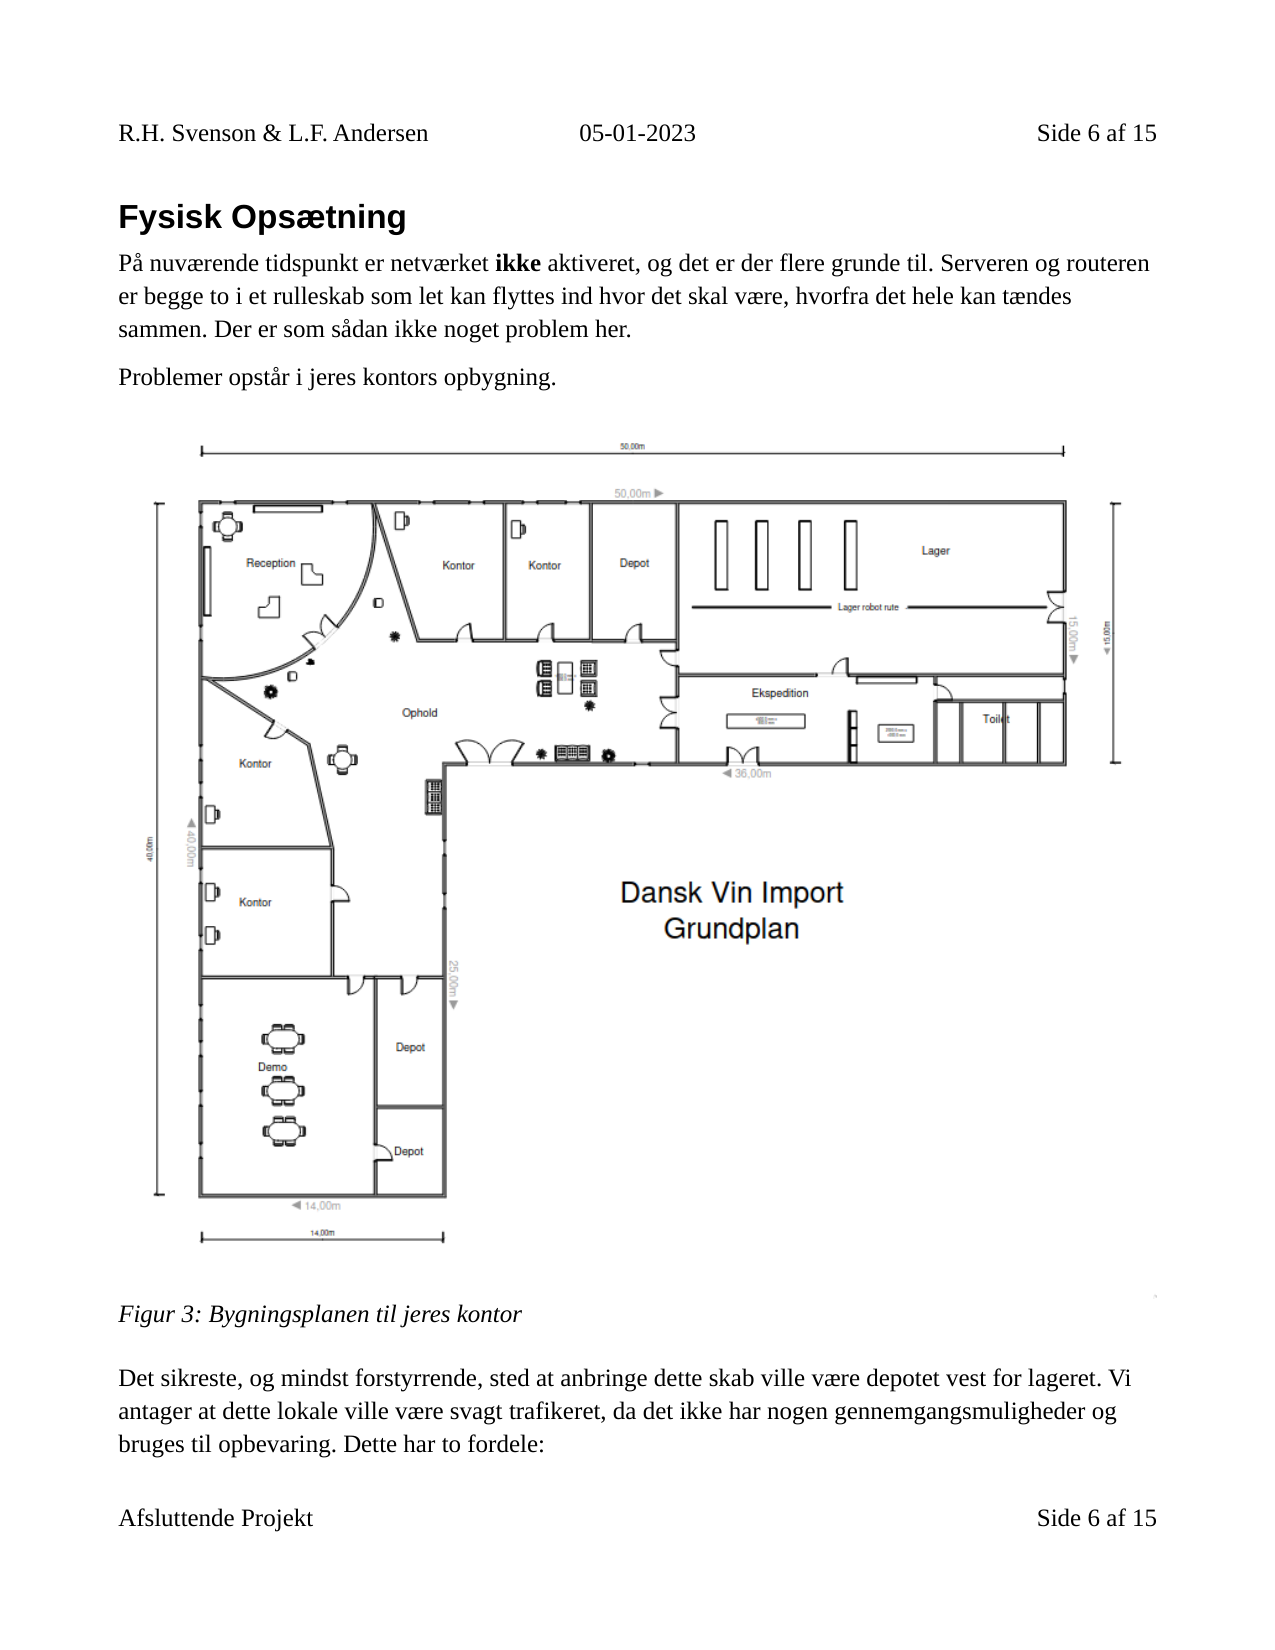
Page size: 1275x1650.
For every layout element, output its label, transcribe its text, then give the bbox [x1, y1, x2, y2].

text Det sikreste, og mindst forstyrrende, sted at anbringe dette skab ville være depotet vest for lageret. Vi antager at dette lokale ville være svagt trafikeret, da det ikke har nogen gennemgangsmuligheder og bruges til opbevaring. Dette har to fordele: [118, 1340, 1157, 1458]
text Problemer opstår i jeres kontors opbygning. [118, 362, 1157, 391]
text På nuværende tidspunkt er netværket ikke aktiveret, og det er der flere grunde til. Serveren og routeren er begge to i et rulleskab som let kan flyttes ind hvor det skal være, hvorfra det hele kan tændes sammen. Der er som sådan ikke noget problem her. [118, 248, 1157, 343]
picture [118, 422, 1157, 1299]
subtitle Fysisk Opsætning [118, 197, 1157, 236]
